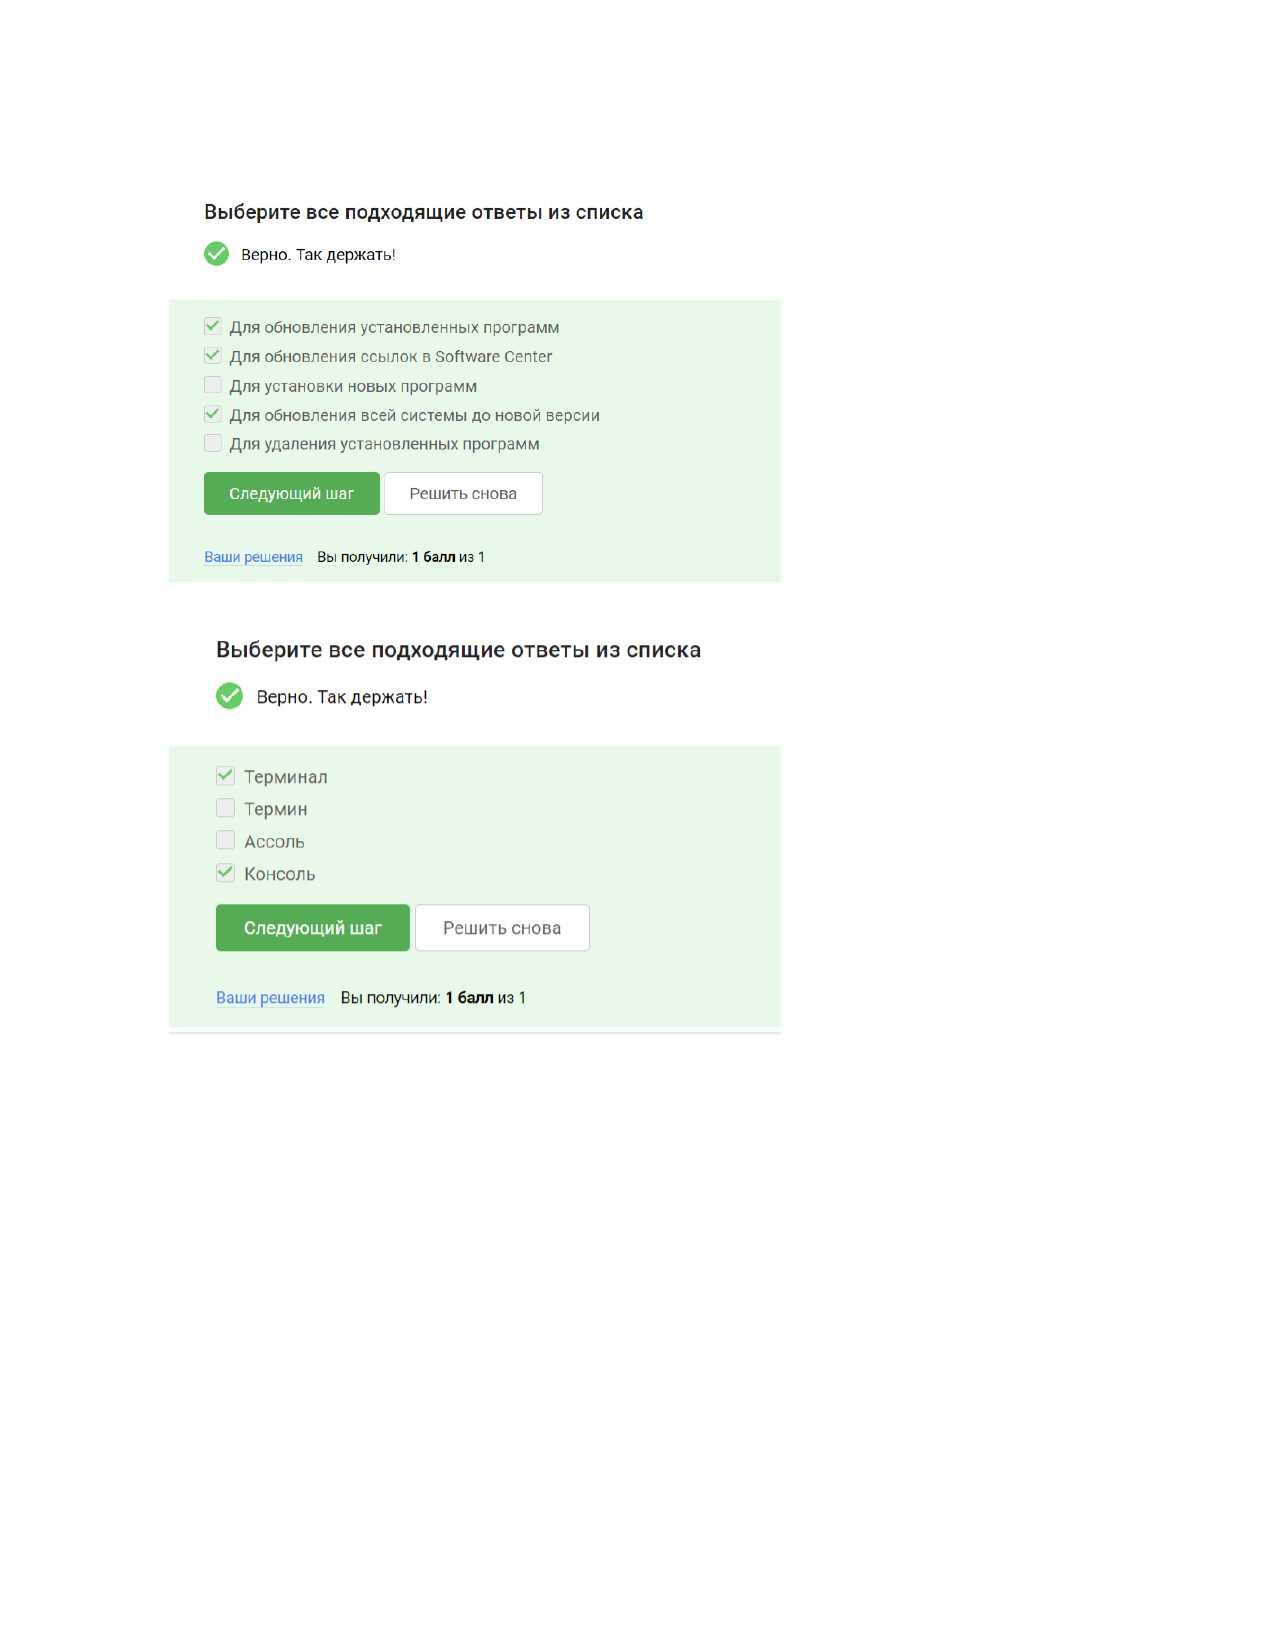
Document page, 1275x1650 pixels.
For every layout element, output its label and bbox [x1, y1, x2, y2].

picture [168, 588, 782, 1035]
picture [168, 150, 782, 582]
